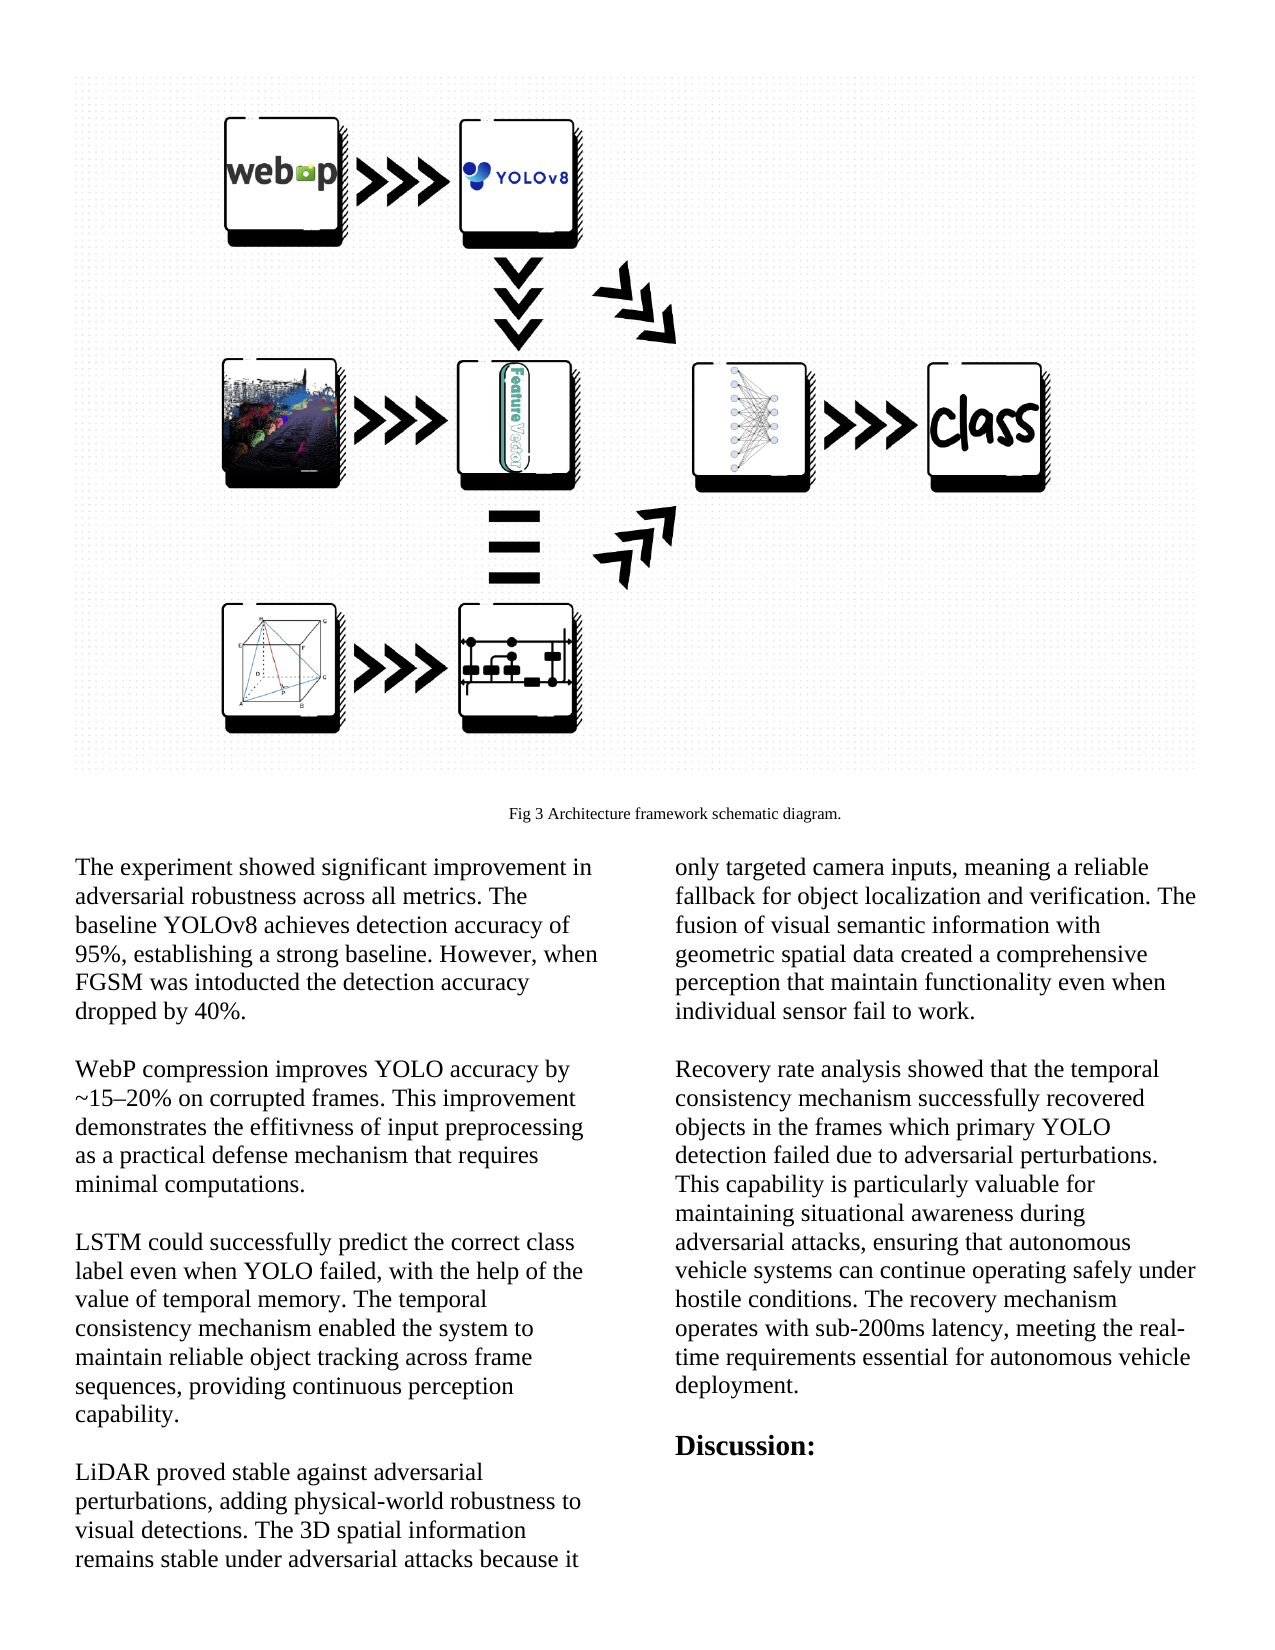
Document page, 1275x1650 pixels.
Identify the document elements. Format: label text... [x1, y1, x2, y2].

text Recovery rate analysis showed that the temporal consistency mechanism successfully recovered objects in the frames which primary YOLO detection failed due to adversarial perturbations. This capability is particularly valuable for maintaining situational awareness during adversarial attacks, ensuring that autonomous vehicle systems can continue operating safely under hostile conditions. The recovery mechanism operates with sub-200ms latency, meeting the real-time requirements essential for autonomous vehicle deployment. [675, 1054, 1200, 1399]
text The experiment showed significant improvement in adversarial robustness across all metrics. The baseline YOLOv8 achieves detection accuracy of 95%, establishing a strong baseline. However, when FGSM was intoducted the detection accuracy dropped by 40%. [75, 852, 600, 1025]
text WebP compression improves YOLO accuracy by ~15–20% on corrupted frames. This improvement demonstrates the effitivness of input preprocessing as a practical defense mechanism that requires minimal computations. [75, 1054, 600, 1198]
text LSTM could successfully predict the correct class label even when YOLO failed, with the help of the value of temporal memory. The temporal consistency mechanism enabled the system to maintain reliable object tracking across frame sequences, providing continuous perception capability. [75, 1227, 600, 1428]
text LiDAR proved stable against adversarial perturbations, adding physical-world robustness to visual detections. The 3D spatial information remains stable under adversarial attacks because it only targeted camera inputs, meaning a reliable fallback for object localization and verification. The fusion of visual semantic information with geometric spatial data created a comprehensive perception that maintain functionality even when individual sensor fail to work. [675, 852, 1200, 1025]
text LiDAR proved stable against adversarial perturbations, adding physical-world robustness to visual detections. The 3D spatial information remains stable under adversarial attacks because it only targeted camera inputs, meaning a reliable fallback for object localization and verification. The fusion of visual semantic information with geometric spatial data created a comprehensive perception that maintain functionality even when individual sensor fail to work. [75, 1457, 600, 1572]
text Fig 3 Architecture framework schematic diagram. [150, 804, 1200, 823]
picture [75, 75, 1196, 775]
text Discussion: [675, 1428, 1200, 1462]
